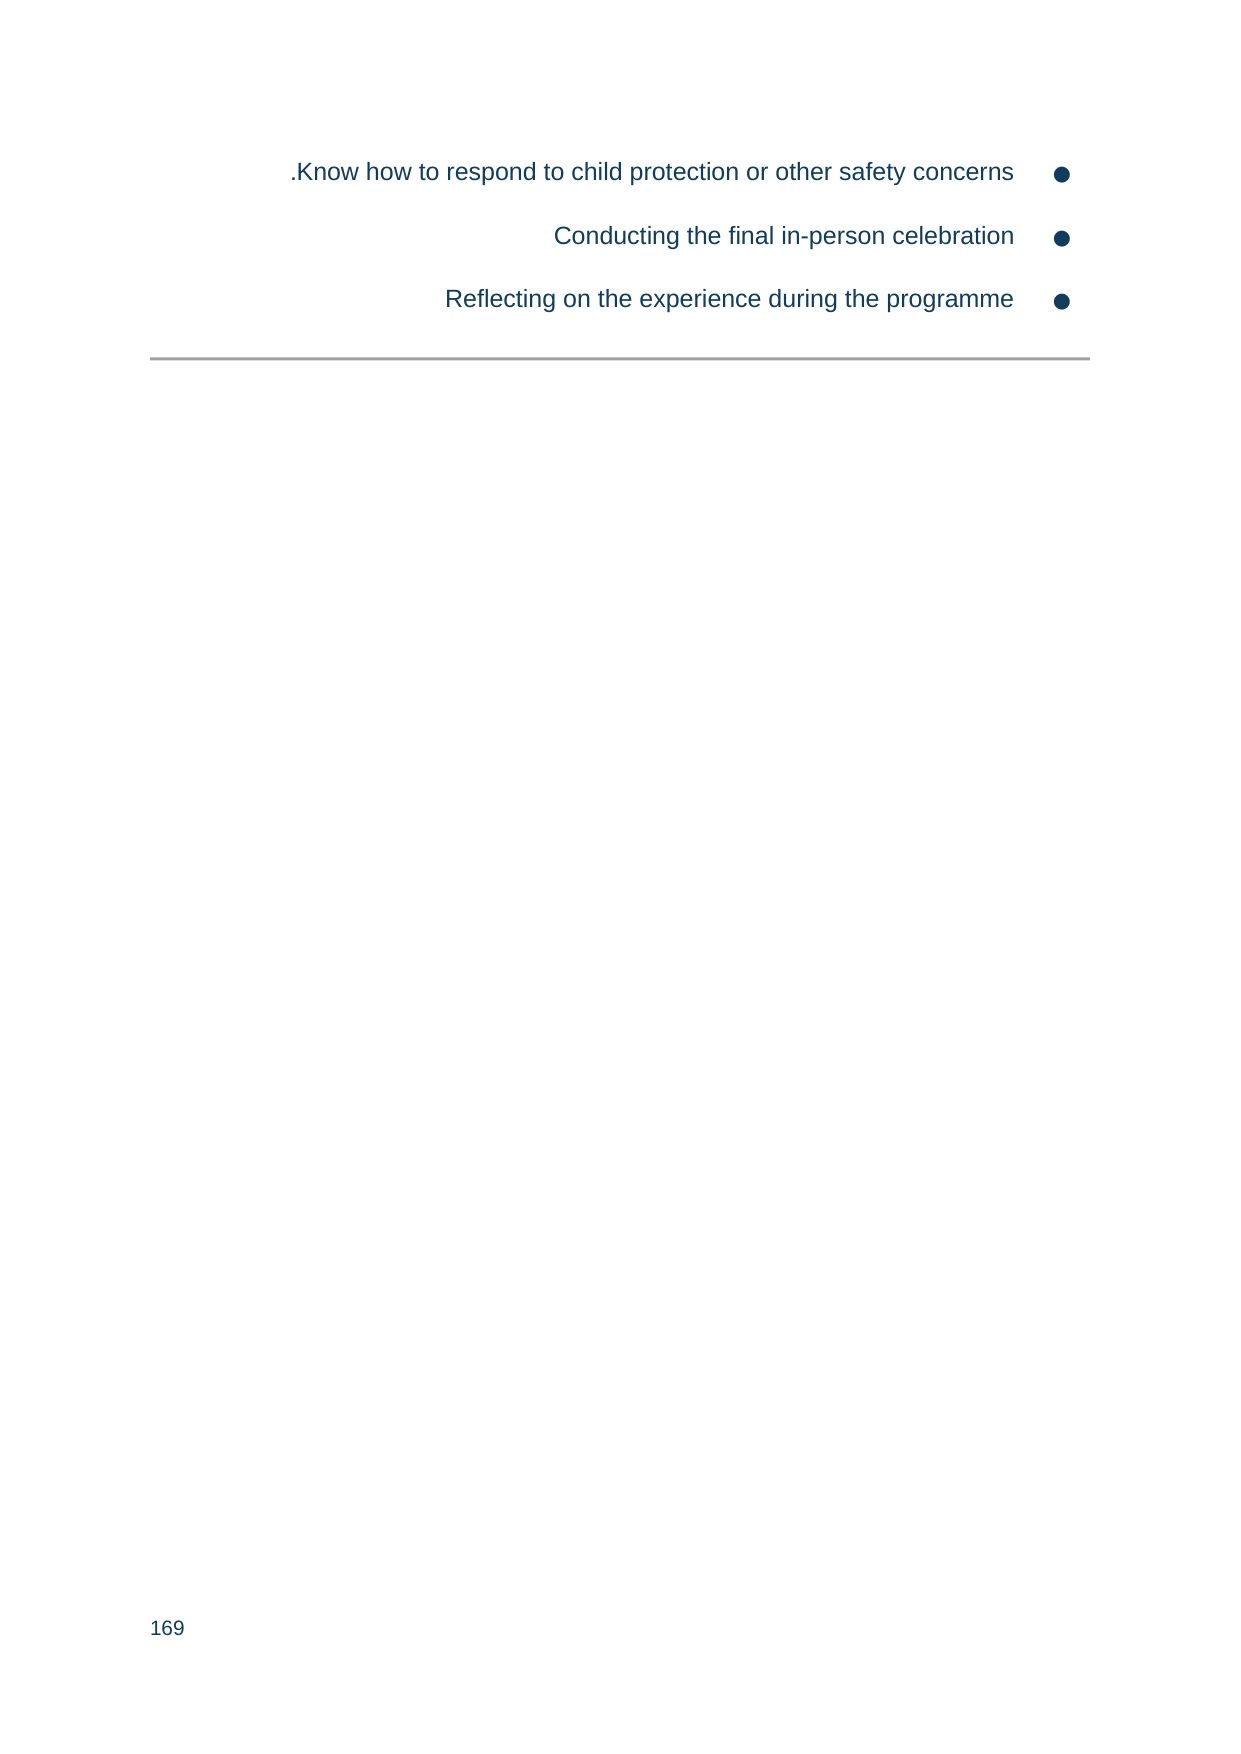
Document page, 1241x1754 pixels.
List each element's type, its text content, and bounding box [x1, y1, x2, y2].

list Conducting the final in-person celebration [150, 213, 1053, 256]
list Know how to respond to child protection or other safety concerns. [150, 150, 1053, 193]
list Reflecting on the experience during the programme [150, 277, 1053, 320]
